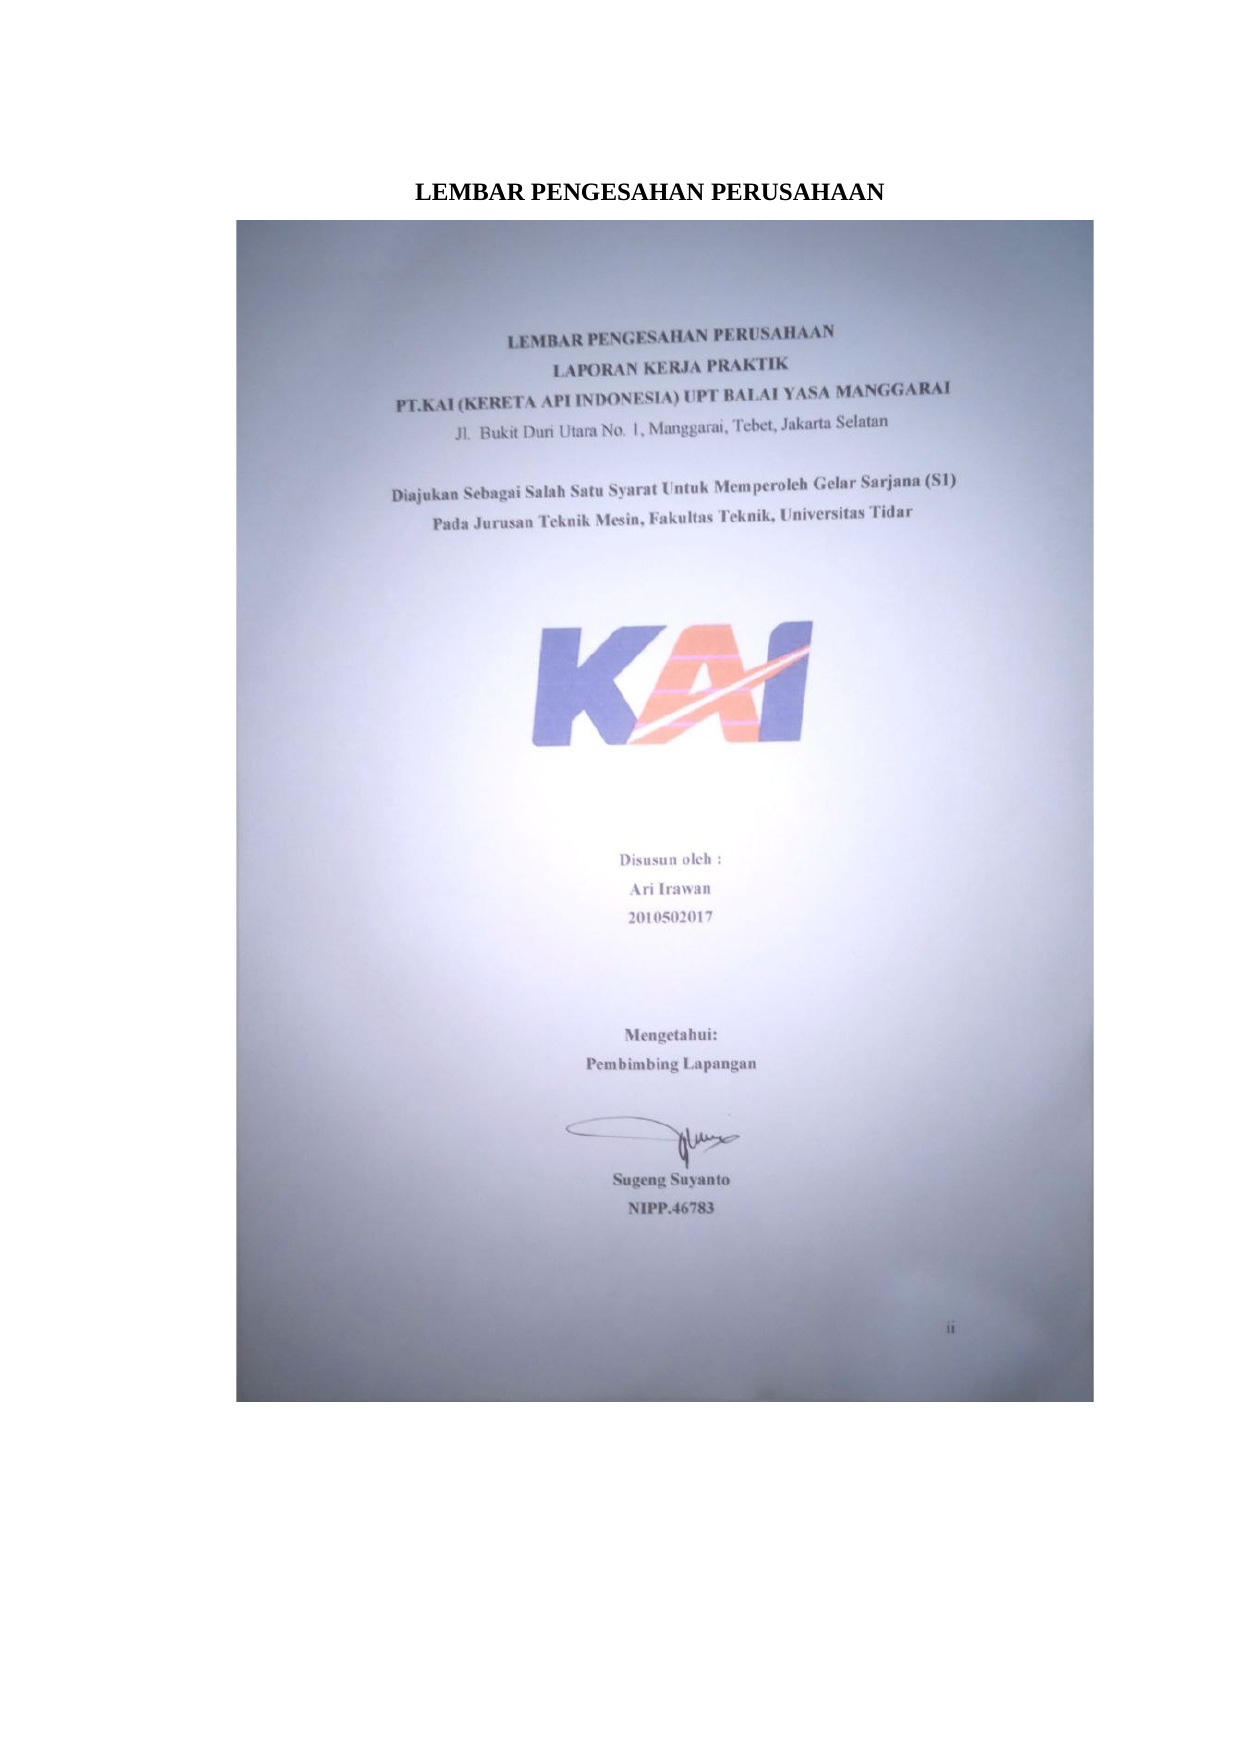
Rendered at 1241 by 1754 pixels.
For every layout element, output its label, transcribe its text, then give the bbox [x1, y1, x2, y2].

picture [236, 220, 1094, 1402]
subtitle LEMBAR PENGESAHAN PERUSAHAAN [236, 177, 1063, 206]
